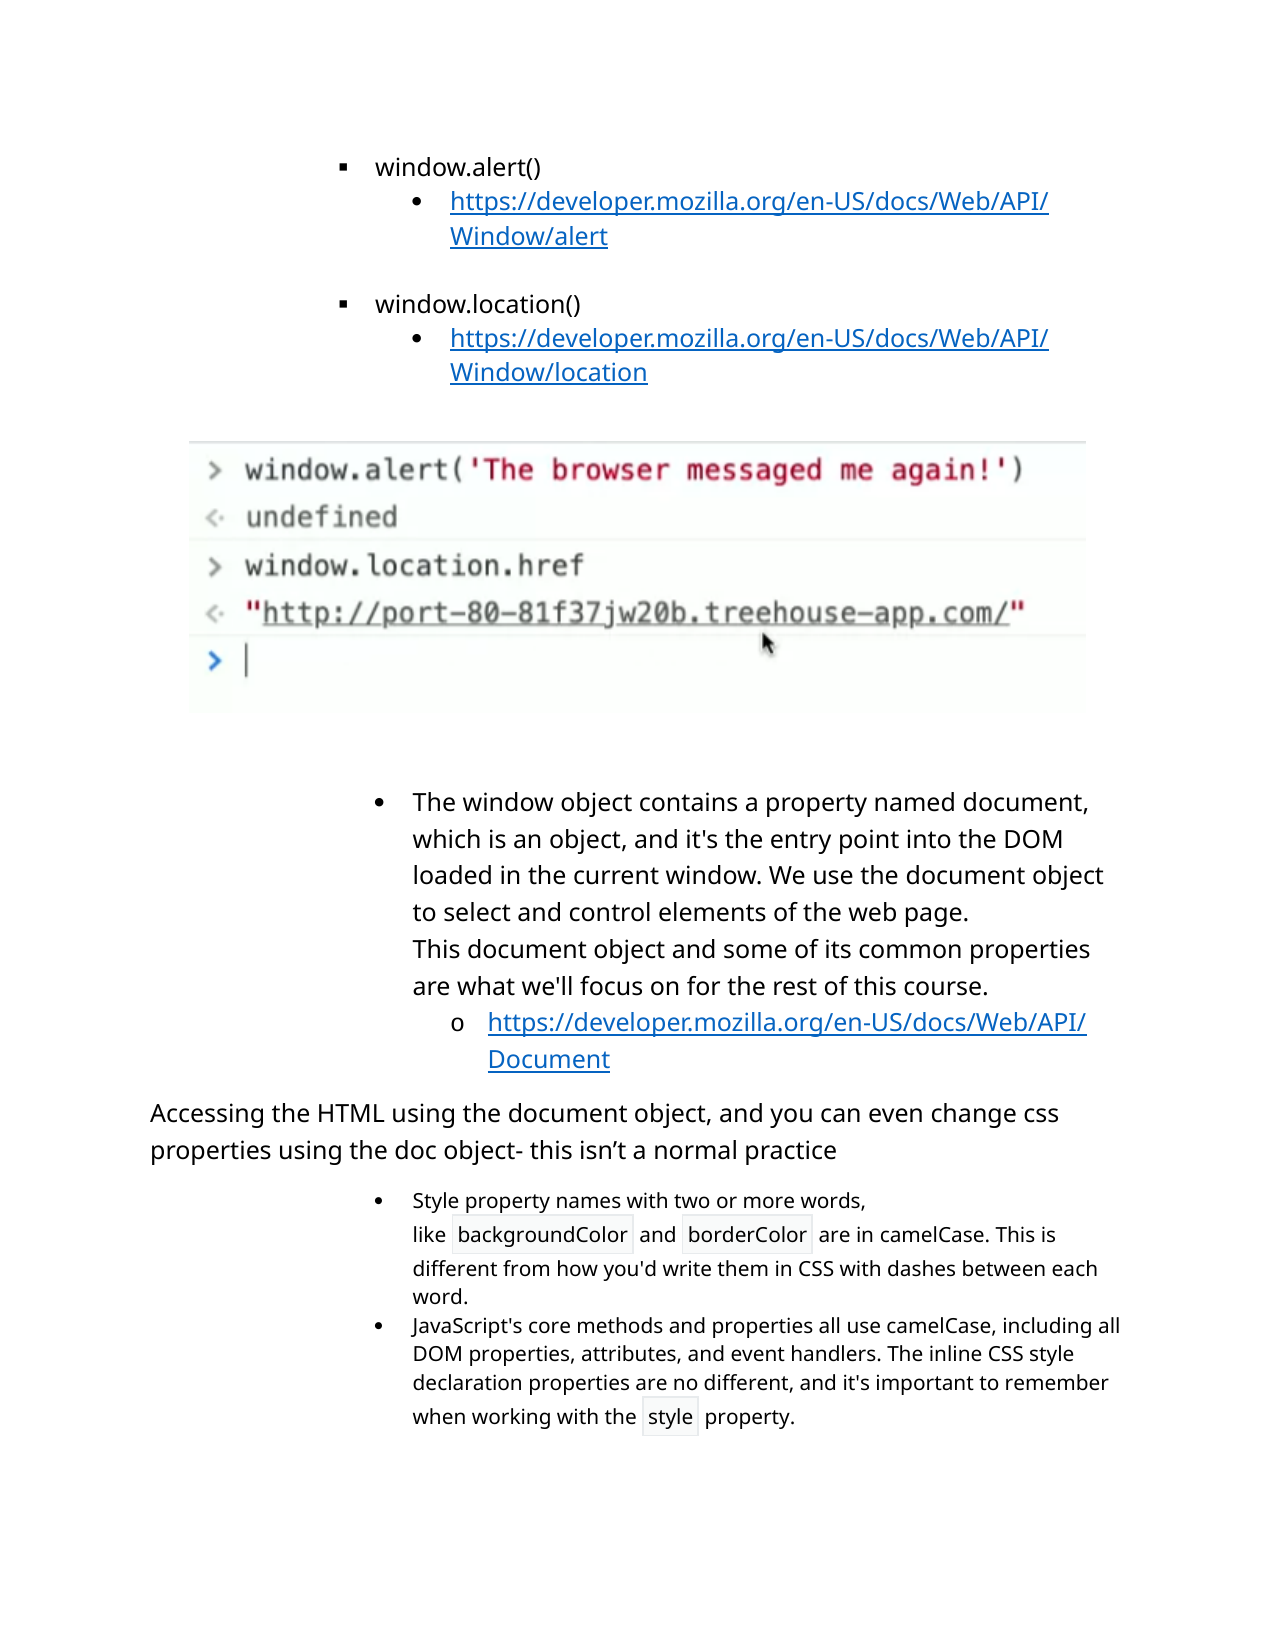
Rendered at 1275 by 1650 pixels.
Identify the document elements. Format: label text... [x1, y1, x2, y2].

list JavaScript's core methods and properties all use camelCase, including all DOM properties, attributes, and event handlers. The inline CSS style declaration properties are no different, and it's important to remember when working with the style property. [375, 1311, 1125, 1436]
list https://developer.mozilla.org/en-US/docs/Web/API/Document [450, 1005, 1125, 1076]
list window.location() [337, 286, 1125, 320]
list https://developer.mozilla.org/en-US/docs/Web/API/Window/location [412, 320, 1125, 388]
text Accessing the HTML using the document object, and you can even change css properties using the doc object- this isn’t a normal practice [150, 1096, 1125, 1166]
picture [189, 441, 1086, 713]
list window.alert() [337, 150, 1125, 184]
list https://developer.mozilla.org/en-US/docs/Web/API/Window/alert [412, 184, 1125, 252]
list The window object contains a property named document, which is an object, and it's the entry point into the DOM loaded in the current window. We use the document object to select and control elements of the web page. This document object and some of its common properties are what we'll focus on for the rest of this course. [375, 784, 1125, 1002]
list Style property names with two or more words, like backgroundColor and borderColor are in camelCase. This is different from how you'd write them in CSS with dashes between each word. [375, 1186, 1125, 1311]
